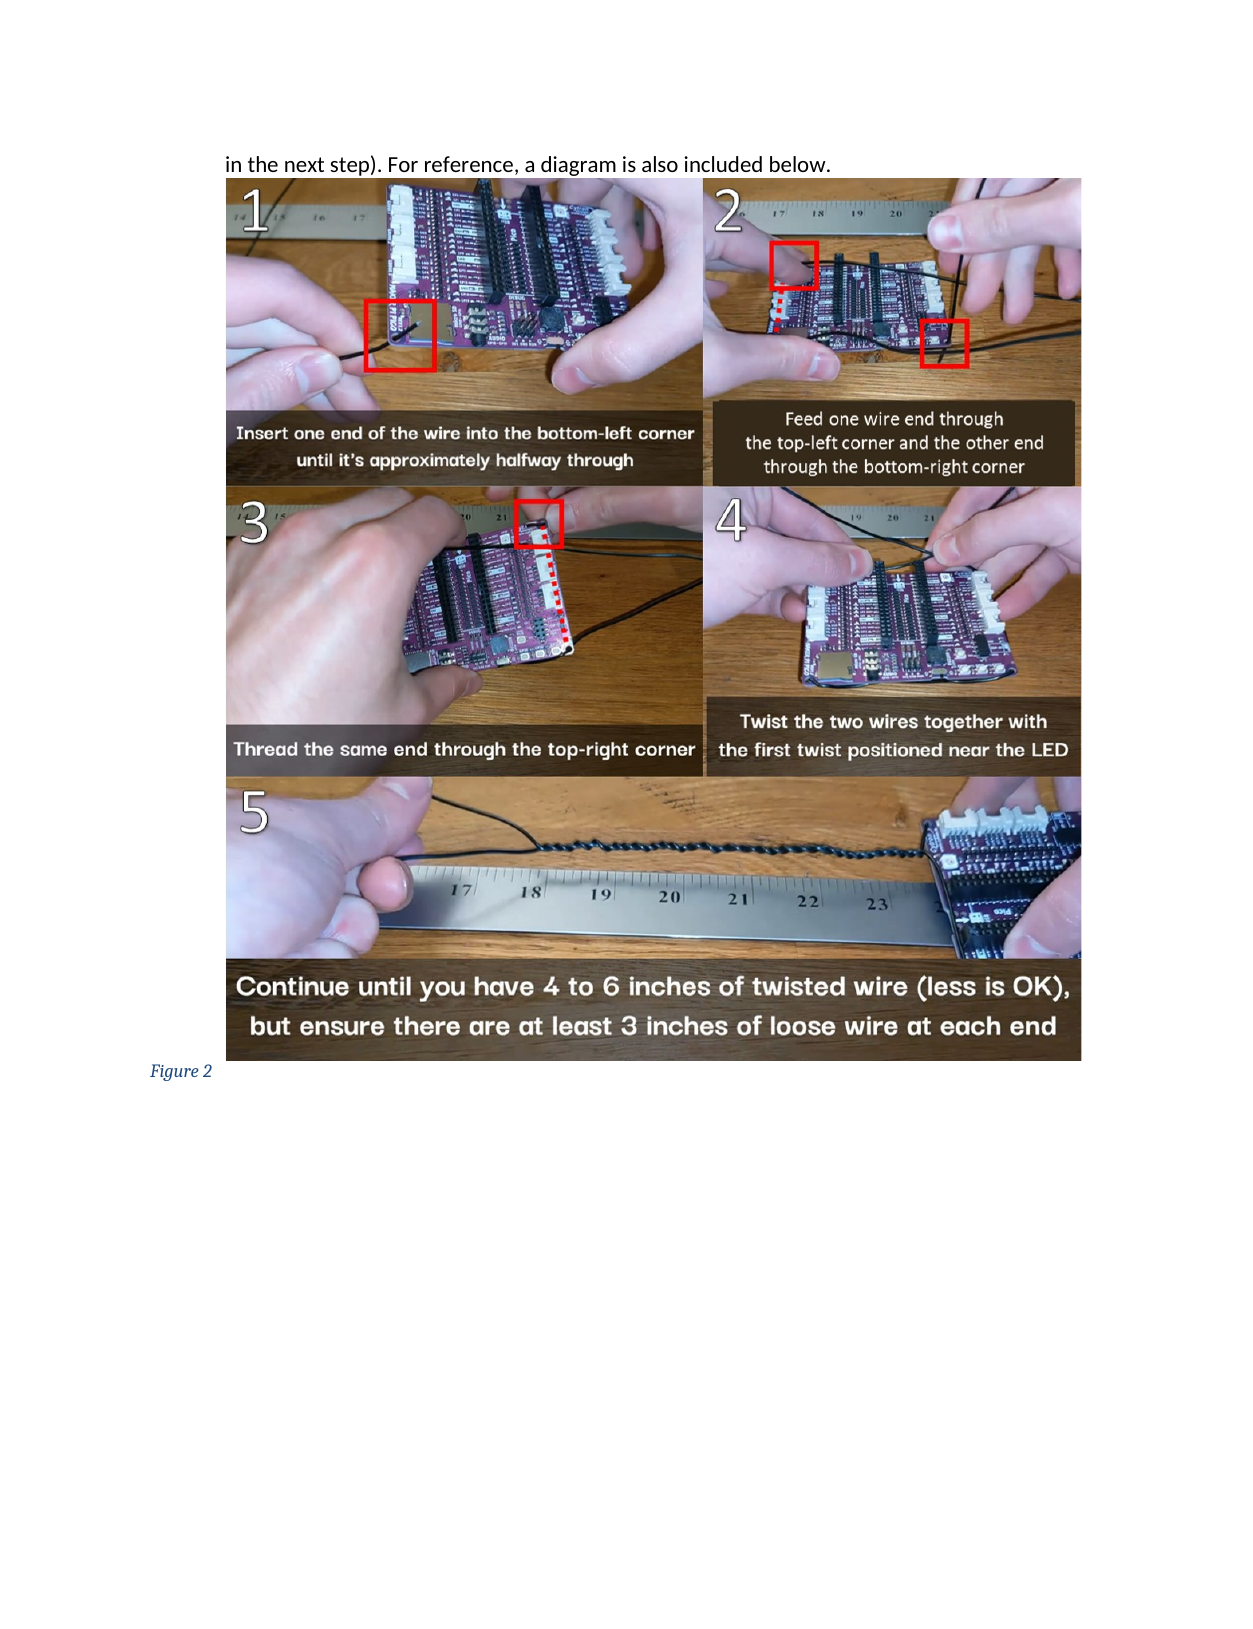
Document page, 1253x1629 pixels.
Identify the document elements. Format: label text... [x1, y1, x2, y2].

picture [225, 178, 1082, 1061]
